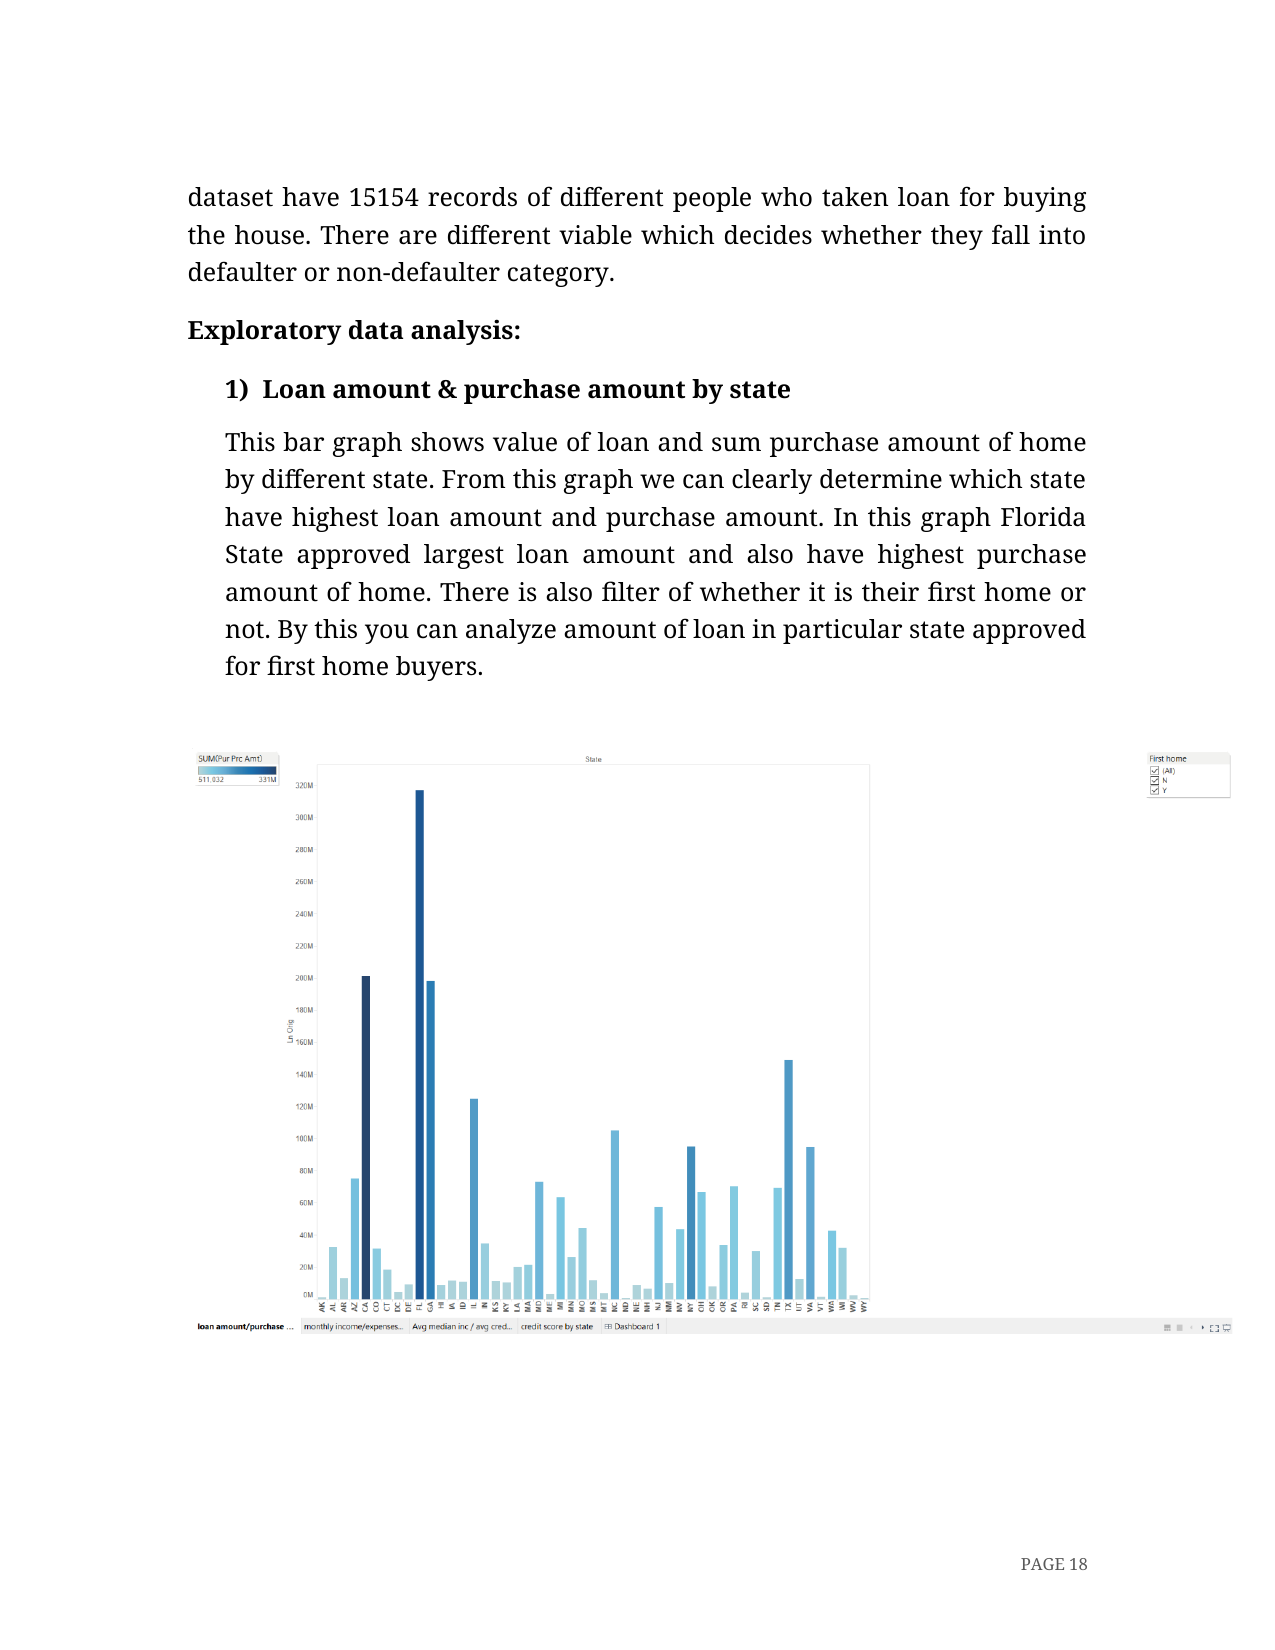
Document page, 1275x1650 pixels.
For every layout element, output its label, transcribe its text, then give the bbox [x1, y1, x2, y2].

text Exploratory data analysis: [187, 313, 1087, 347]
list Loan amount & purchase amount by state [225, 371, 1087, 405]
picture [192, 748, 1233, 1334]
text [187, 180, 1087, 289]
text This bar graph shows value of loan and sum purchase amount of home by different state. From this graph we can clearly determine which state have highest loan amount and purchase amount. In this graph Florida State approved largest loan amount and also have highest purchase amount of home. There is also filter of whether it is their first home or not. By this you can analyze amount of loan in particular state approved for first home buyers. [225, 425, 1087, 683]
